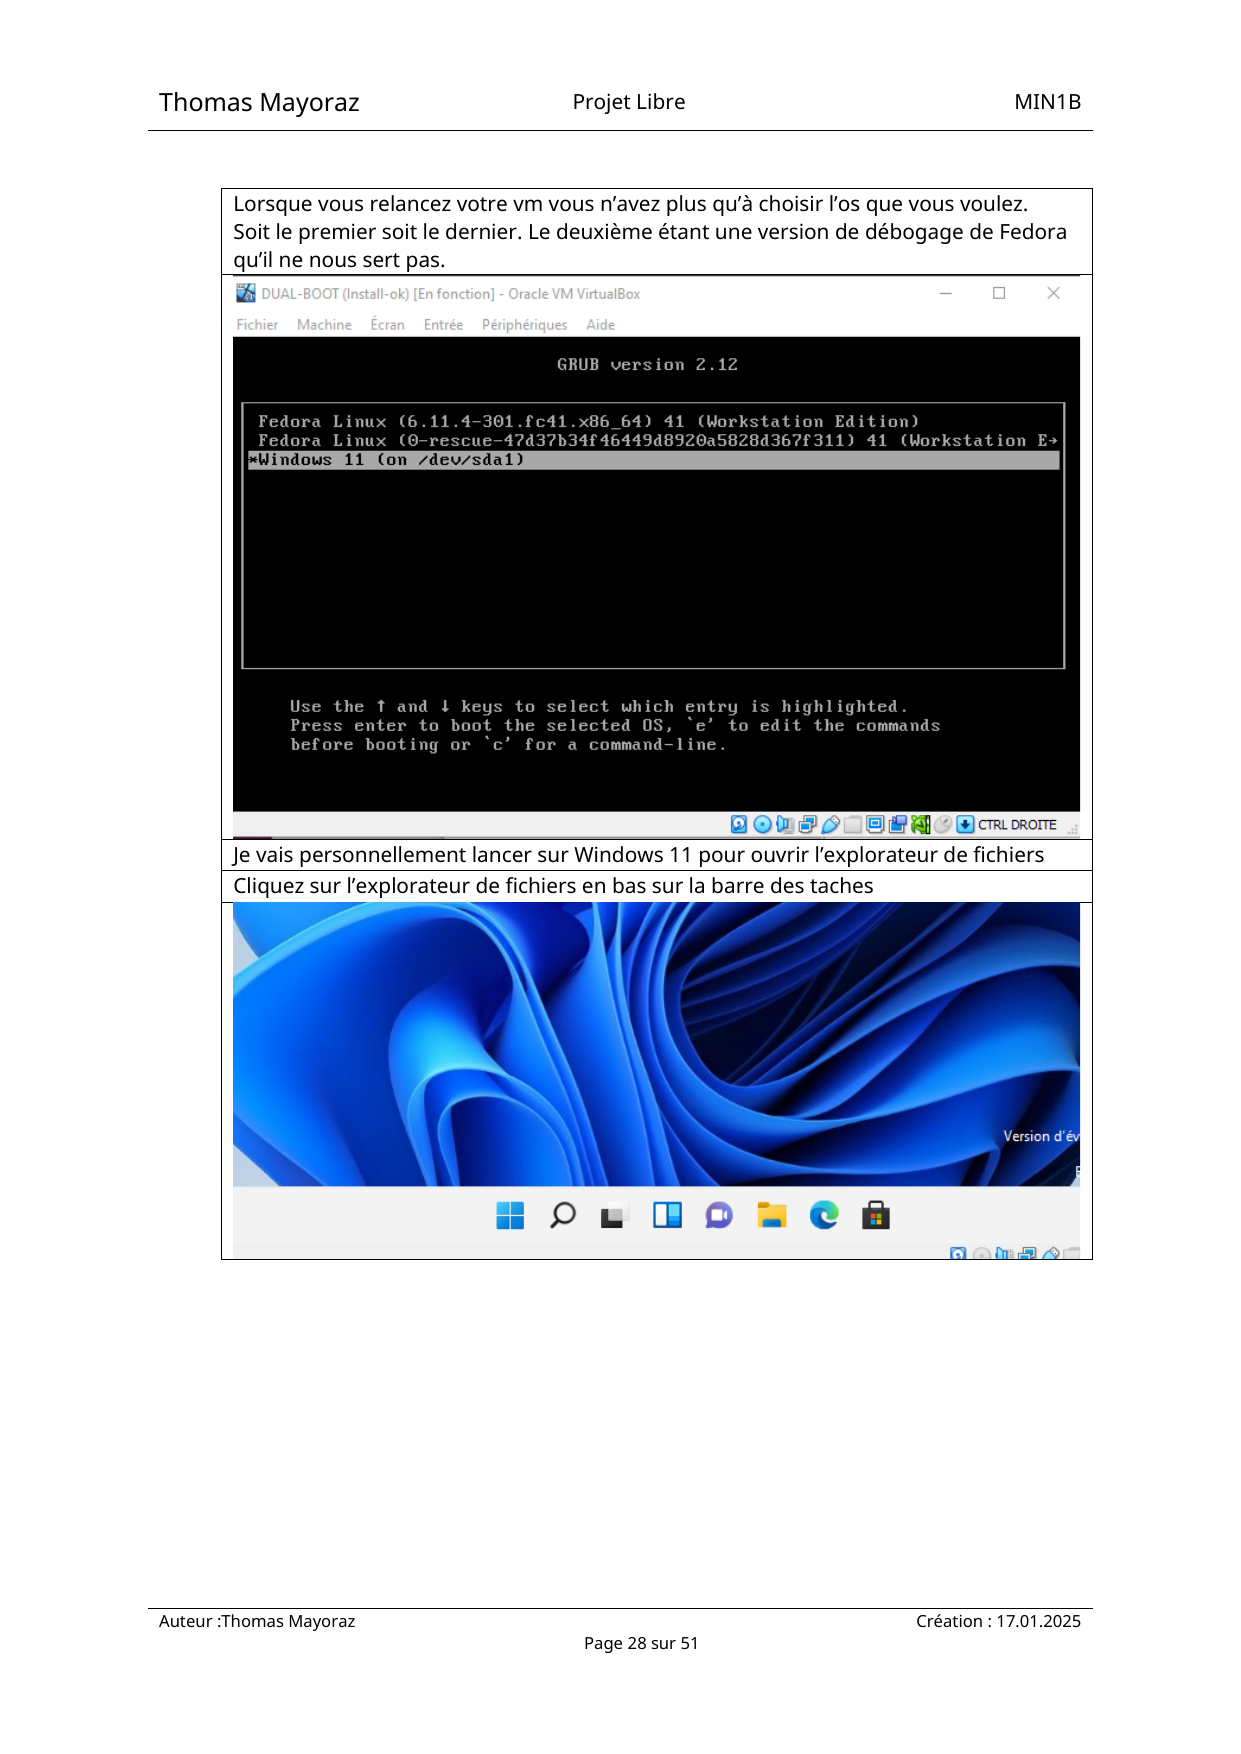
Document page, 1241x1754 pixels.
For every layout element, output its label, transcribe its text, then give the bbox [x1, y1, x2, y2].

table_header Lorsque vous relancez votre vm vous n’avez plus qu’à choisir l’os que vous voulez. Soit le premier soit le dernier. Le deuxième étant une version de débogage de Fedora qu’il ne nous sert pas. [222, 189, 1092, 274]
table_cell [1080, 903, 1092, 1259]
table_cell [222, 275, 233, 839]
picture [233, 275, 1080, 839]
table_cell [1080, 275, 1092, 839]
table_cell [222, 903, 233, 1259]
table_cell Je vais personnellement lancer sur Windows 11 pour ouvrir l’explorateur de fichiers [222, 840, 1092, 870]
picture [233, 902, 1080, 1259]
table_cell Cliquez sur l’explorateur de fichiers en bas sur la barre des taches [222, 871, 1092, 902]
